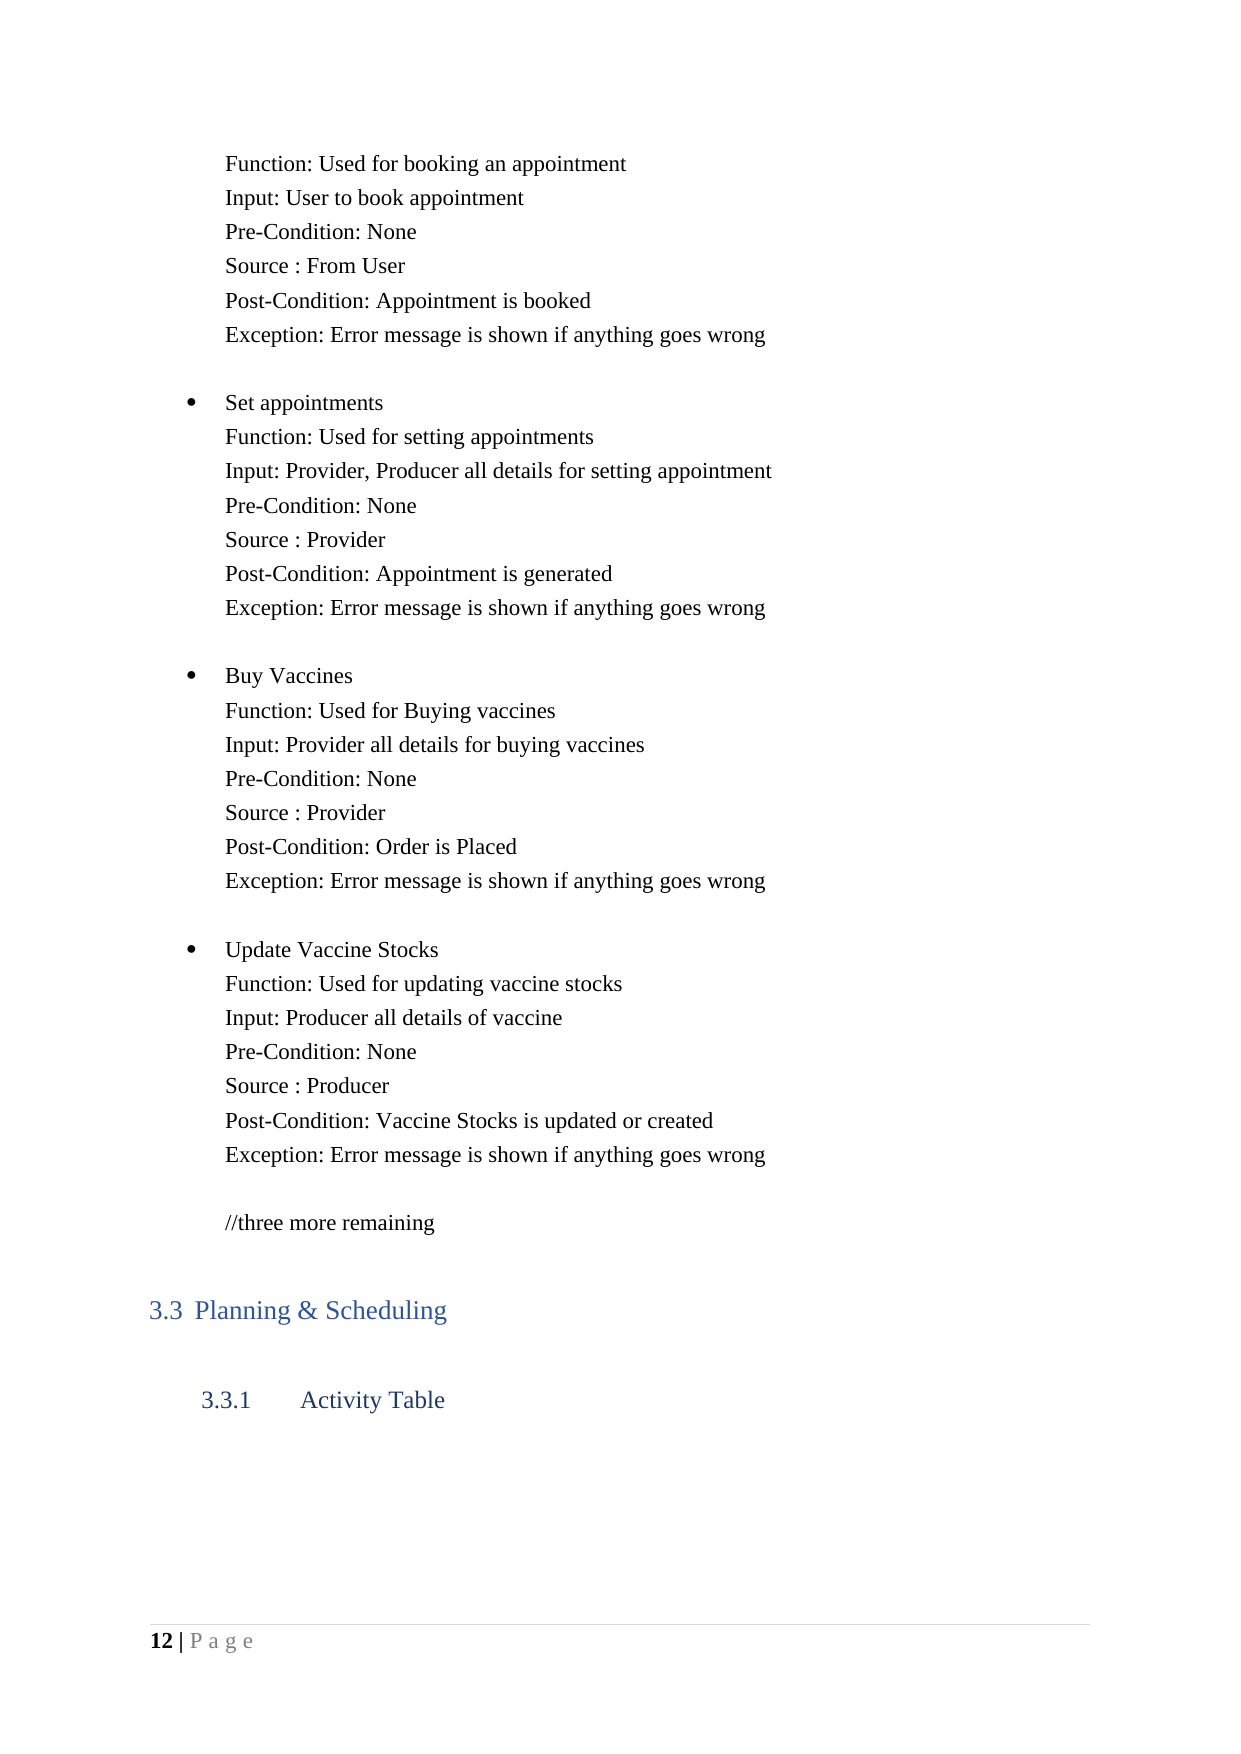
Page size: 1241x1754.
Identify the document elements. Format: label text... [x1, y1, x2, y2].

list Function: Used for updating vaccine stocks [225, 970, 1090, 996]
list Source : Provider [225, 799, 1090, 826]
list Set appointments [187, 389, 1090, 416]
list Source : Provider [225, 526, 1090, 552]
list Exception: Error message is shown if anything goes wrong [225, 867, 1090, 894]
list Buy Vaccines [187, 662, 1090, 689]
list Pre-Condition: None [225, 765, 1090, 791]
list Exception: Error message is shown if anything goes wrong [225, 594, 1090, 621]
list Post-Condition: Appointment is generated [225, 560, 1090, 586]
list //three more remaining [225, 1209, 1090, 1236]
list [225, 321, 1090, 347]
list Function: Used for setting appointments [225, 423, 1090, 450]
list Input: Provider all details for buying vaccines [225, 731, 1090, 757]
list Update Vaccine Stocks [187, 936, 1090, 962]
list Source : Producer [225, 1072, 1090, 1099]
list Source : From User [225, 252, 1090, 279]
list Post-Condition: Order is Placed [225, 833, 1090, 860]
list Pre-Condition: None [225, 218, 1090, 245]
list Post-Condition: Vaccine Stocks is updated or created [225, 1107, 1090, 1133]
list Function: Used for Buying vaccines [225, 697, 1090, 723]
list Post-Condition: Appointment is booked [225, 287, 1090, 313]
list Pre-Condition: None [225, 1038, 1090, 1065]
list Input: Provider, Producer all details for setting appointment [225, 457, 1090, 484]
list Input: Producer all details of vaccine [225, 1004, 1090, 1031]
list Function: Used for booking an appointment [225, 150, 1090, 176]
list Input: User to book appointment [225, 184, 1090, 211]
list Exception: Error message is shown if anything goes wrong [225, 1141, 1090, 1167]
subtitle Activity Table [201, 1385, 1090, 1414]
subtitle Planning & Scheduling [149, 1294, 1090, 1325]
list Pre-Condition: None [225, 492, 1090, 518]
